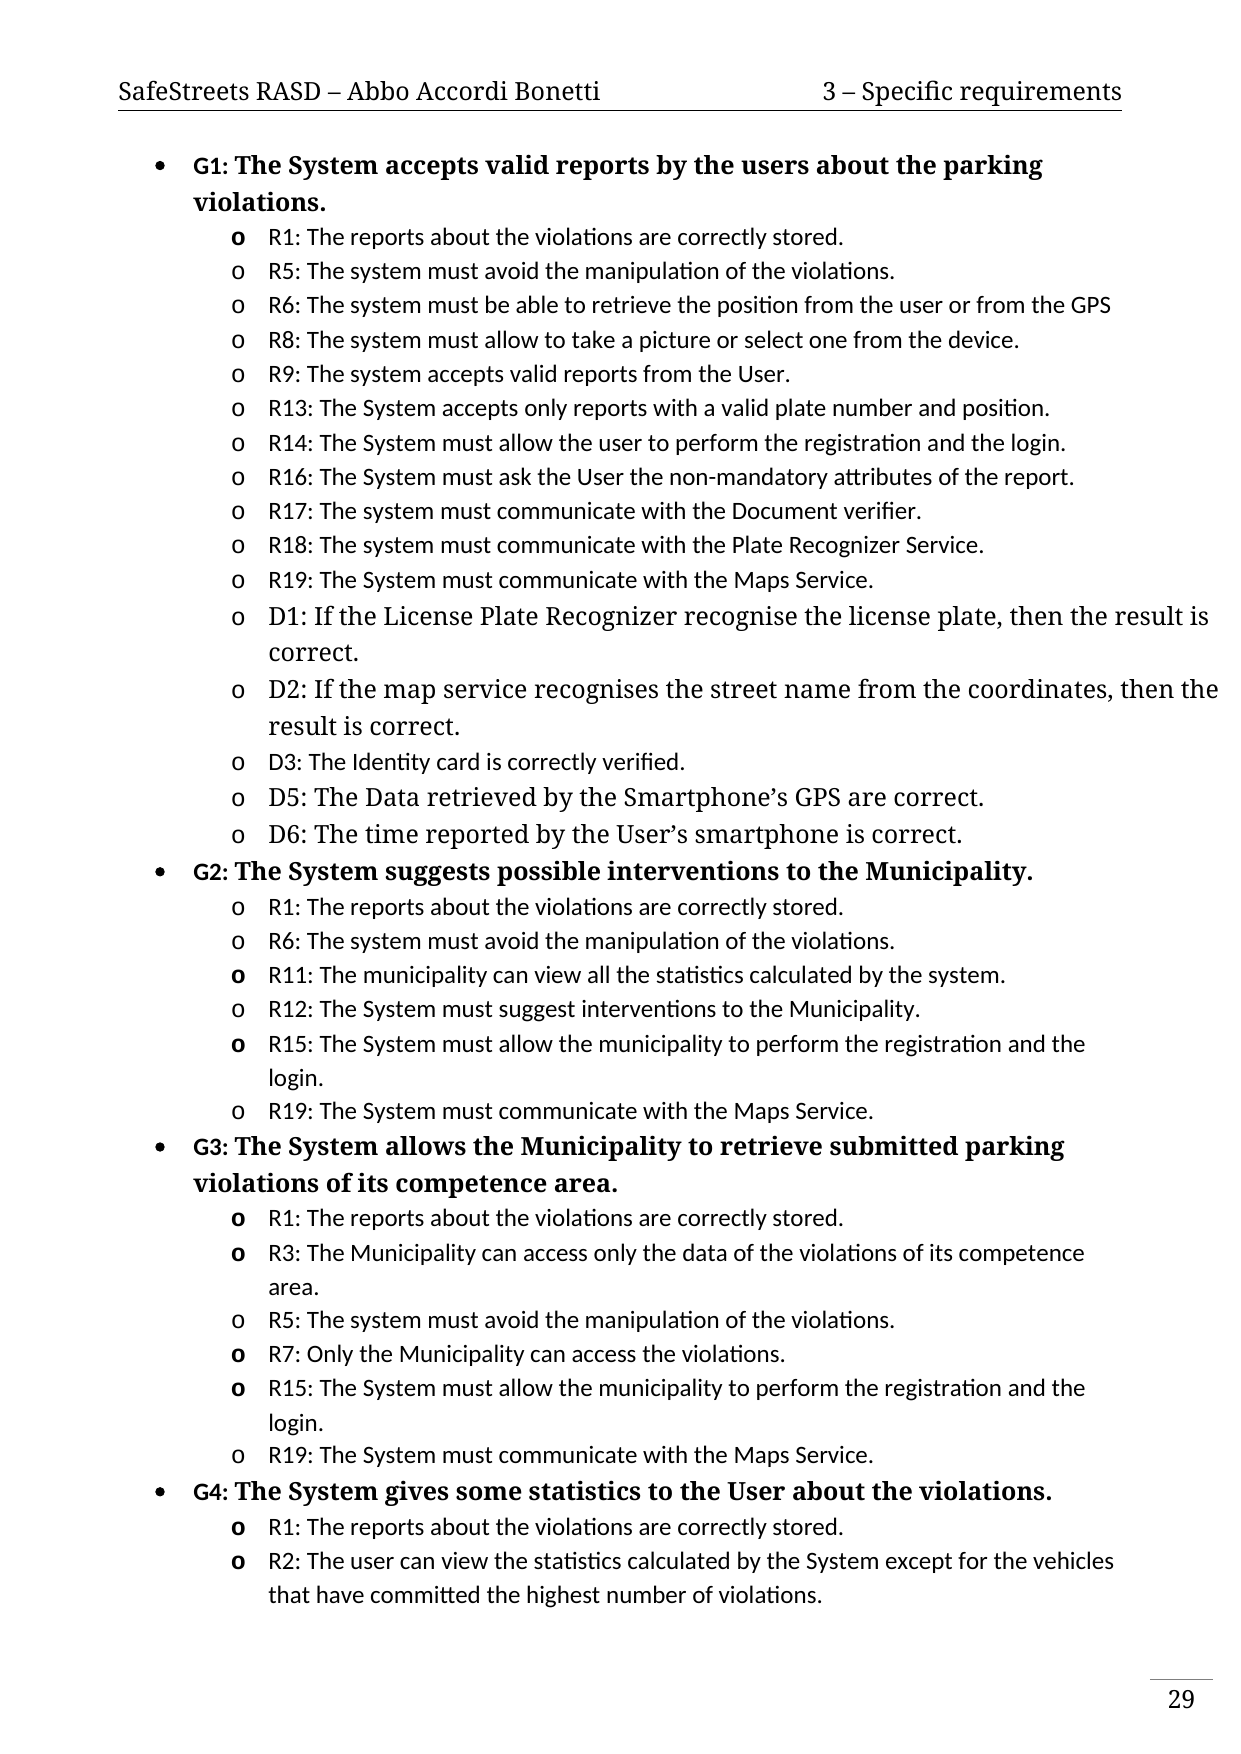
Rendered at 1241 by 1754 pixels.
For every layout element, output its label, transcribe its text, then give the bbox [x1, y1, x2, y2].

list R13: The System accepts only reports with a valid plate number and position. [231, 392, 1240, 424]
list G2: The System suggests possible interventions to the Municipality. [156, 854, 1122, 888]
list R2: The user can view the statistics calculated by the System except for the vehicles that have committed the highest number of violations. [231, 1545, 1122, 1609]
list R15: The System must allow the municipality to perform the registration and the login. [231, 1372, 1122, 1437]
list R5: The system must avoid the manipulation of the violations. [231, 255, 1122, 287]
list D1: If the License Plate Recognizer recognise the license plate, then the result is correct. [231, 598, 1240, 669]
list R19: The System must communicate with the Maps Service. [231, 1439, 1122, 1471]
list D5: The Data retrieved by the Smartphone’s GPS are correct. [231, 780, 1240, 814]
list R12: The System must suggest interventions to the Municipality. [231, 993, 1122, 1025]
list R6: The system must be able to retrieve the position from the user or from the GPS [231, 290, 1122, 321]
list R19: The System must communicate with the Maps Service. [231, 564, 1122, 596]
list R1: The reports about the violations are correctly stored. [231, 1511, 1122, 1542]
list R1: The reports about the violations are correctly stored. [231, 1203, 1122, 1234]
list G3: The System allows the Municipality to retrieve submitted parking violations of its competence area. [156, 1129, 1122, 1200]
list R7: Only the Municipality can access the violations. [231, 1338, 1122, 1370]
list R17: The system must communicate with the Document verifier. [231, 495, 1122, 527]
list R5: The system must avoid the manipulation of the violations. [231, 1304, 1122, 1336]
list G1: The System accepts valid reports by the users about the parking violations. [156, 148, 1122, 218]
list R3: The Municipality can access only the data of the violations of its competence area. [231, 1237, 1122, 1302]
list R16: The System must ask the User the non-mandatory attributes of the report. [231, 461, 1122, 493]
list R15: The System must allow the municipality to perform the registration and the login. [231, 1028, 1122, 1092]
list R8: The system must allow to take a picture or select one from the device. [231, 324, 1122, 356]
list D3: The Identity card is correctly verified. [231, 746, 1240, 777]
list R1: The reports about the violations are correctly stored. [231, 221, 1122, 253]
list R6: The system must avoid the manipulation of the violations. [231, 925, 1122, 957]
list R14: The System must allow the user to perform the registration and the login. [231, 427, 1122, 458]
list R18: The system must communicate with the Plate Recognizer Service. [231, 529, 1122, 561]
list R1: The reports about the violations are correctly stored. [231, 891, 1122, 922]
list D2: If the map service recognises the street name from the coordinates, then the result is correct. [231, 672, 1240, 743]
list R19: The System must communicate with the Maps Service. [231, 1095, 1122, 1127]
list G4: The System gives some statistics to the User about the violations. [156, 1474, 1122, 1508]
list R9: The system accepts valid reports from the User. [231, 358, 1240, 390]
list R11: The municipality can view all the statistics calculated by the system. [231, 959, 1122, 991]
list D6: The time reported by the User’s smartphone is correct. [231, 817, 1240, 851]
